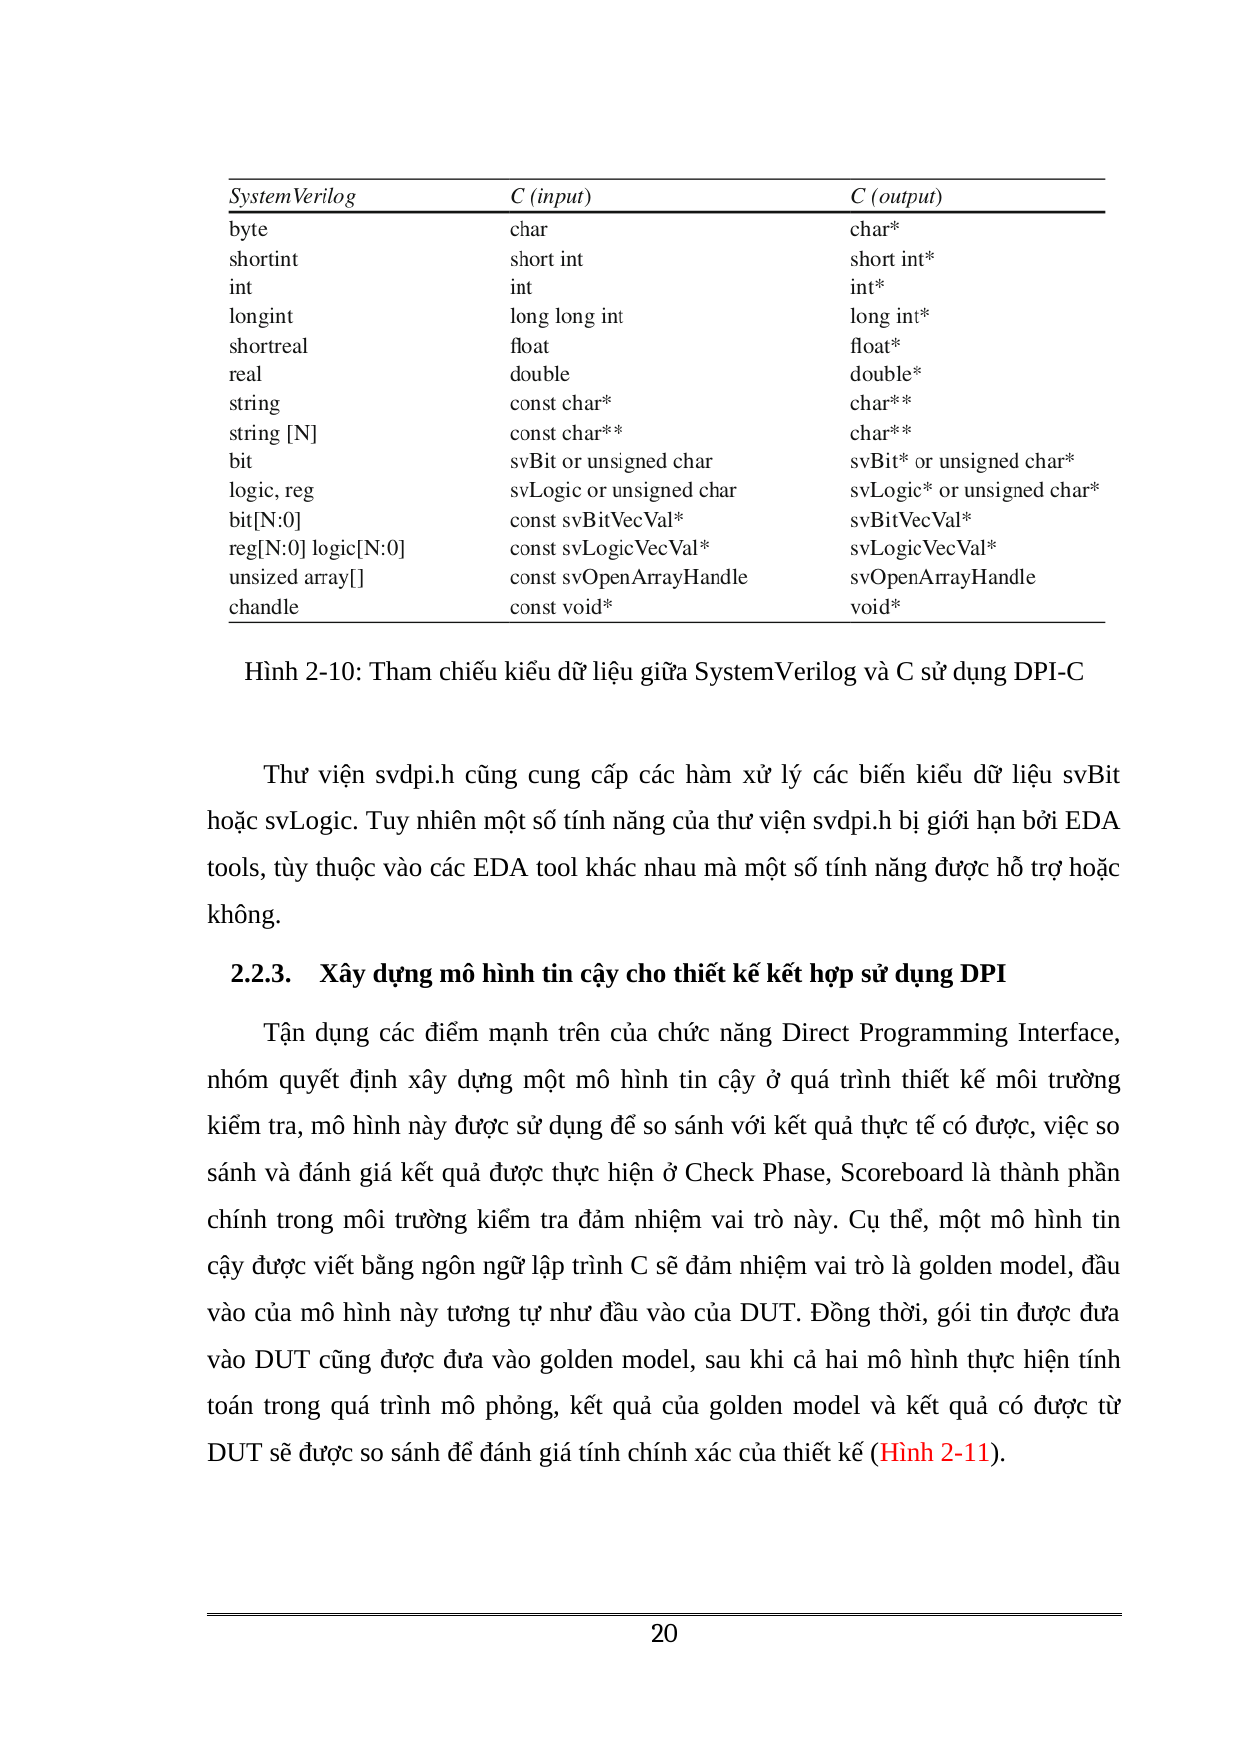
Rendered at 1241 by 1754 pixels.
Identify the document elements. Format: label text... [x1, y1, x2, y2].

text Hình 2-10: Tham chiếu kiểu dữ liệu giữa SystemVerilog và C sử dụng DPI-C [207, 655, 1122, 686]
subtitle Xây dựng mô hình tin cậy cho thiết kế kết hợp sử dụng DPI [230, 957, 1122, 988]
picture [225, 177, 1114, 627]
text Thư viện svdpi.h cũng cung cấp các hàm xử lý các biến kiểu dữ liệu svBit hoặc svLogic. Tuy nhiên một số tính năng của thư viện svdpi.h bị giới hạn bởi EDA tools, tùy thuộc vào các EDA tool khác nhau mà một số tính năng được hỗ trợ hoặc không. [207, 758, 1122, 929]
text Tận dụng các điểm mạnh trên của chức năng Direct Programming Interface, nhóm quyết định xây dựng một mô hình tin cậy ở quá trình thiết kế môi trường kiểm tra, mô hình này được sử dụng để so sánh với kết quả thực tế có được, việc so sánh và đánh giá kết quả được thực hiện ở Check Phase, Scoreboard là thành phần chính trong môi trường kiểm tra đảm nhiệm vai trò này. Cụ thể, một mô hình tin cậy được viết bằng ngôn ngữ lập trình C sẽ đảm nhiệm vai trò là golden model, đầu vào của mô hình này tương tự như đầu vào của DUT. Đồng thời, gói tin được đưa vào DUT cũng được đưa vào golden model, sau khi cả hai mô hình thực hiện tính toán trong quá trình mô phỏng, kết quả của golden model và kết quả có được từ DUT sẽ được so sánh để đánh giá tính chính xác của thiết kế (Hình 2.11). [207, 1016, 1122, 1467]
